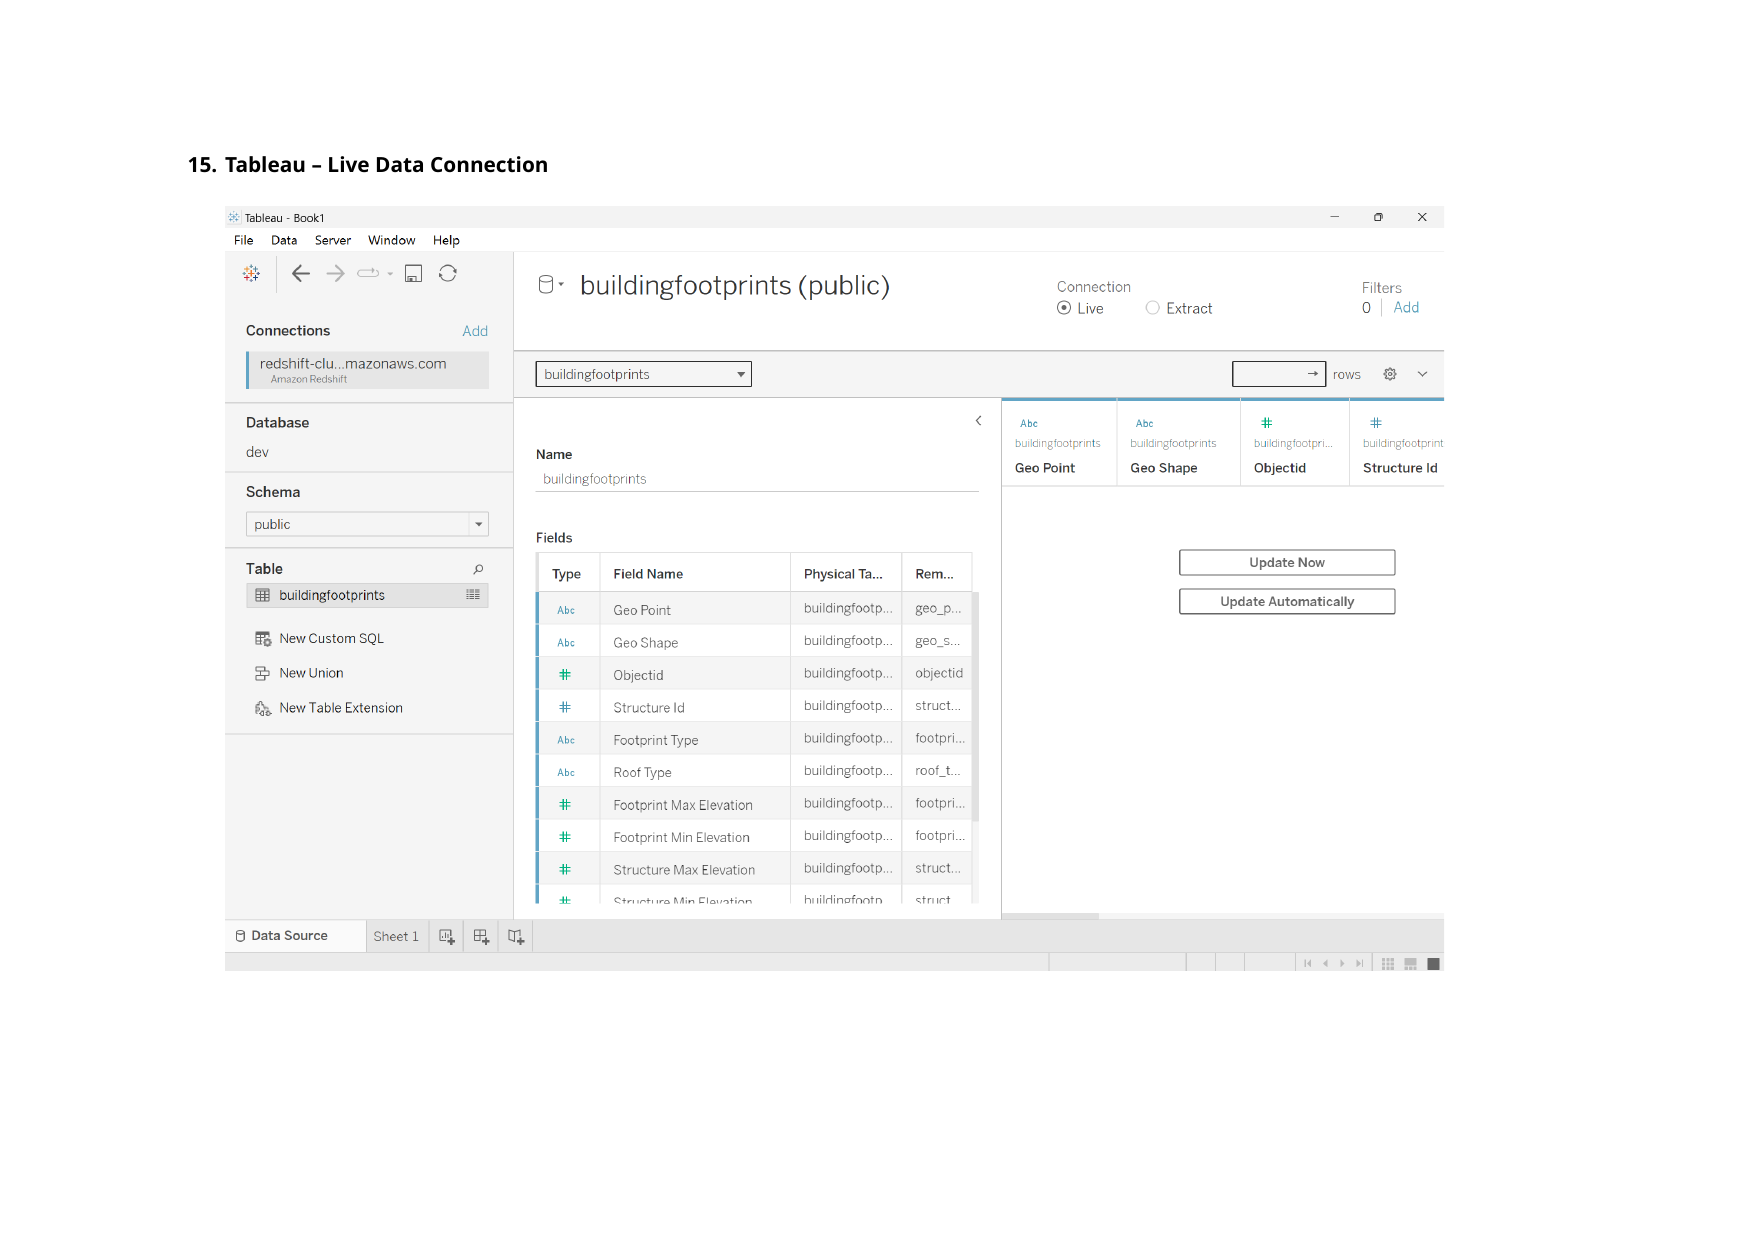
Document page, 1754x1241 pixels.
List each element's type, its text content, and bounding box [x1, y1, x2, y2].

picture [225, 206, 1445, 971]
list Tableau – Live Data Connection [187, 150, 1604, 178]
